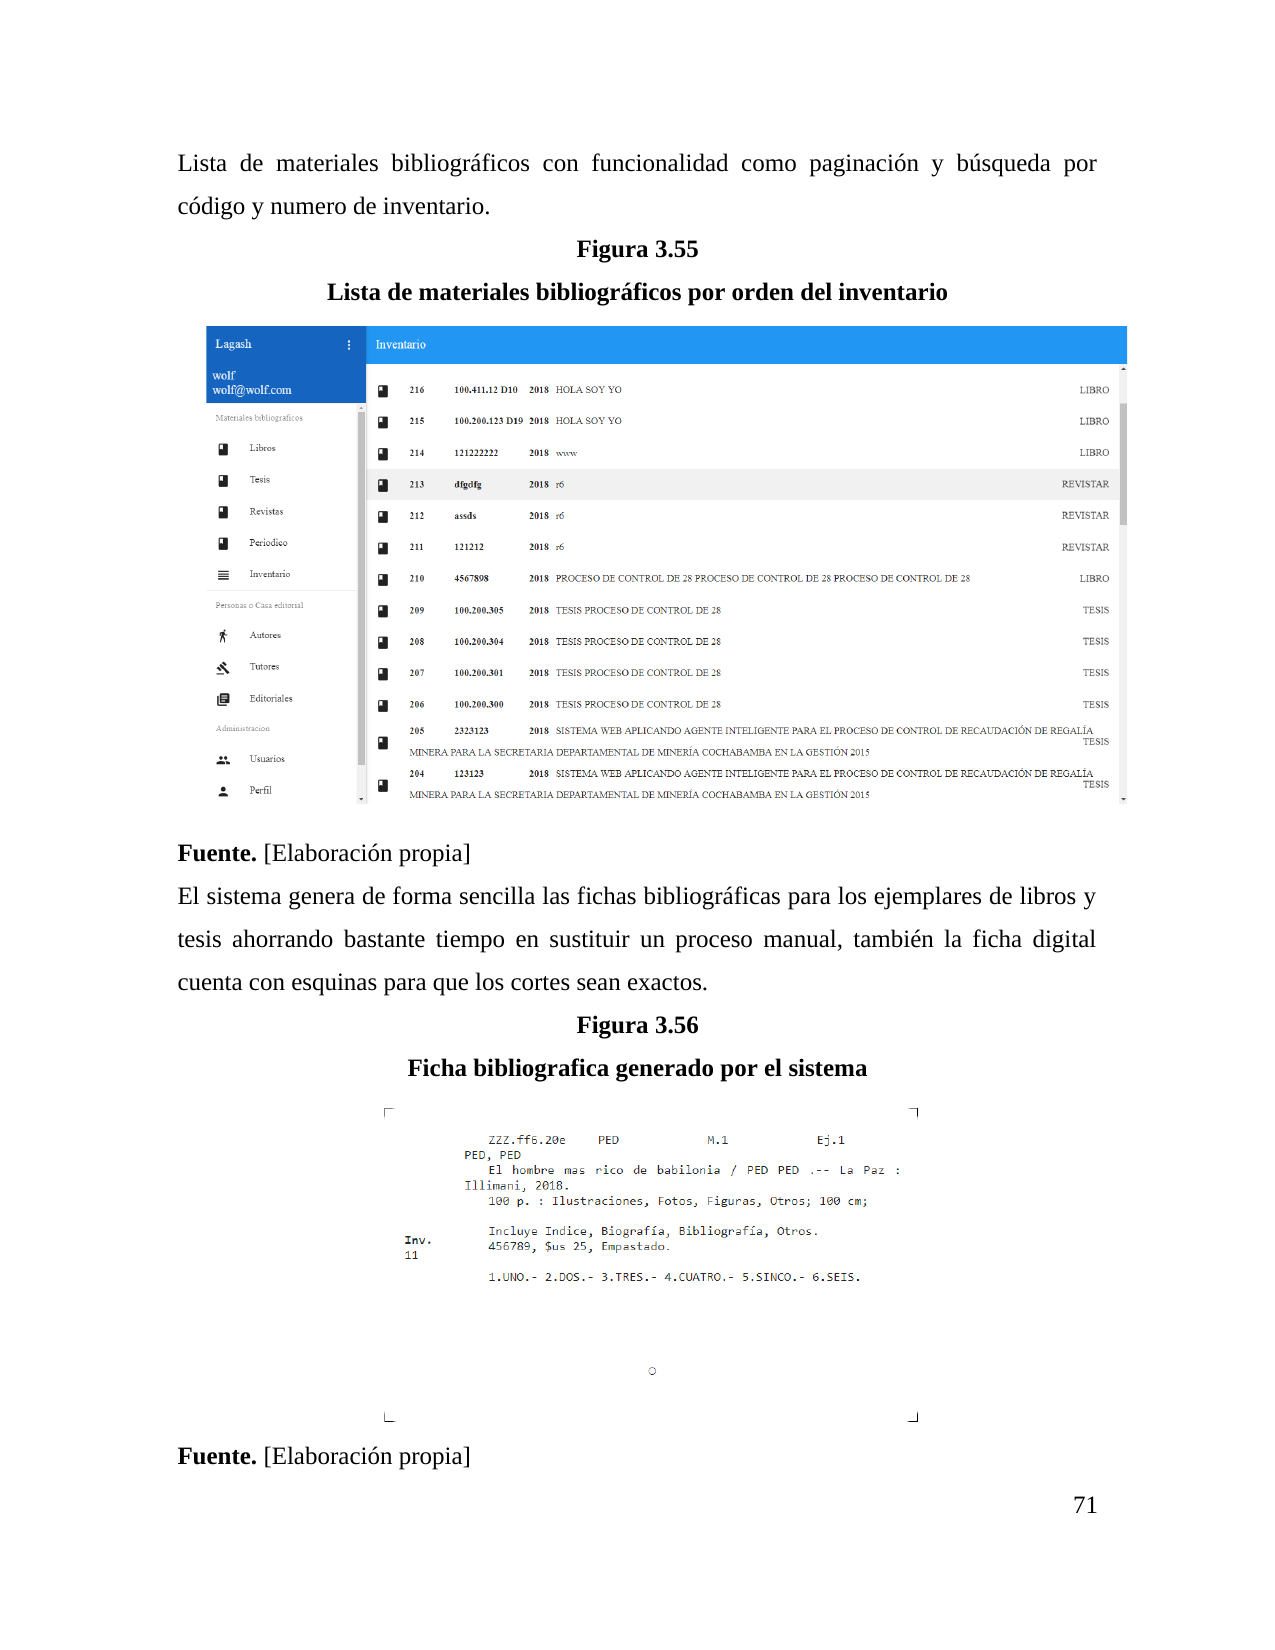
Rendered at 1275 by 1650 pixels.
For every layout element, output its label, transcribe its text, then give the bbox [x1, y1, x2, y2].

text Fuente. [Elaboración propia] [177, 1441, 1098, 1470]
picture [206, 326, 1128, 804]
picture [381, 1105, 928, 1428]
text El sistema genera de forma sencilla las fichas bibliográficas para los ejemplares de libros y tesis ahorrando bastante tiempo en sustituir un proceso manual, también la ficha digital cuenta con esquinas para que los cortes sean exactos. [177, 881, 1098, 996]
text Fuente. [Elaboración propia] [177, 838, 1098, 866]
text Lista de materiales bibliográficos con funcionalidad como paginación y búsqueda por código y numero de inventario. [177, 148, 1098, 219]
